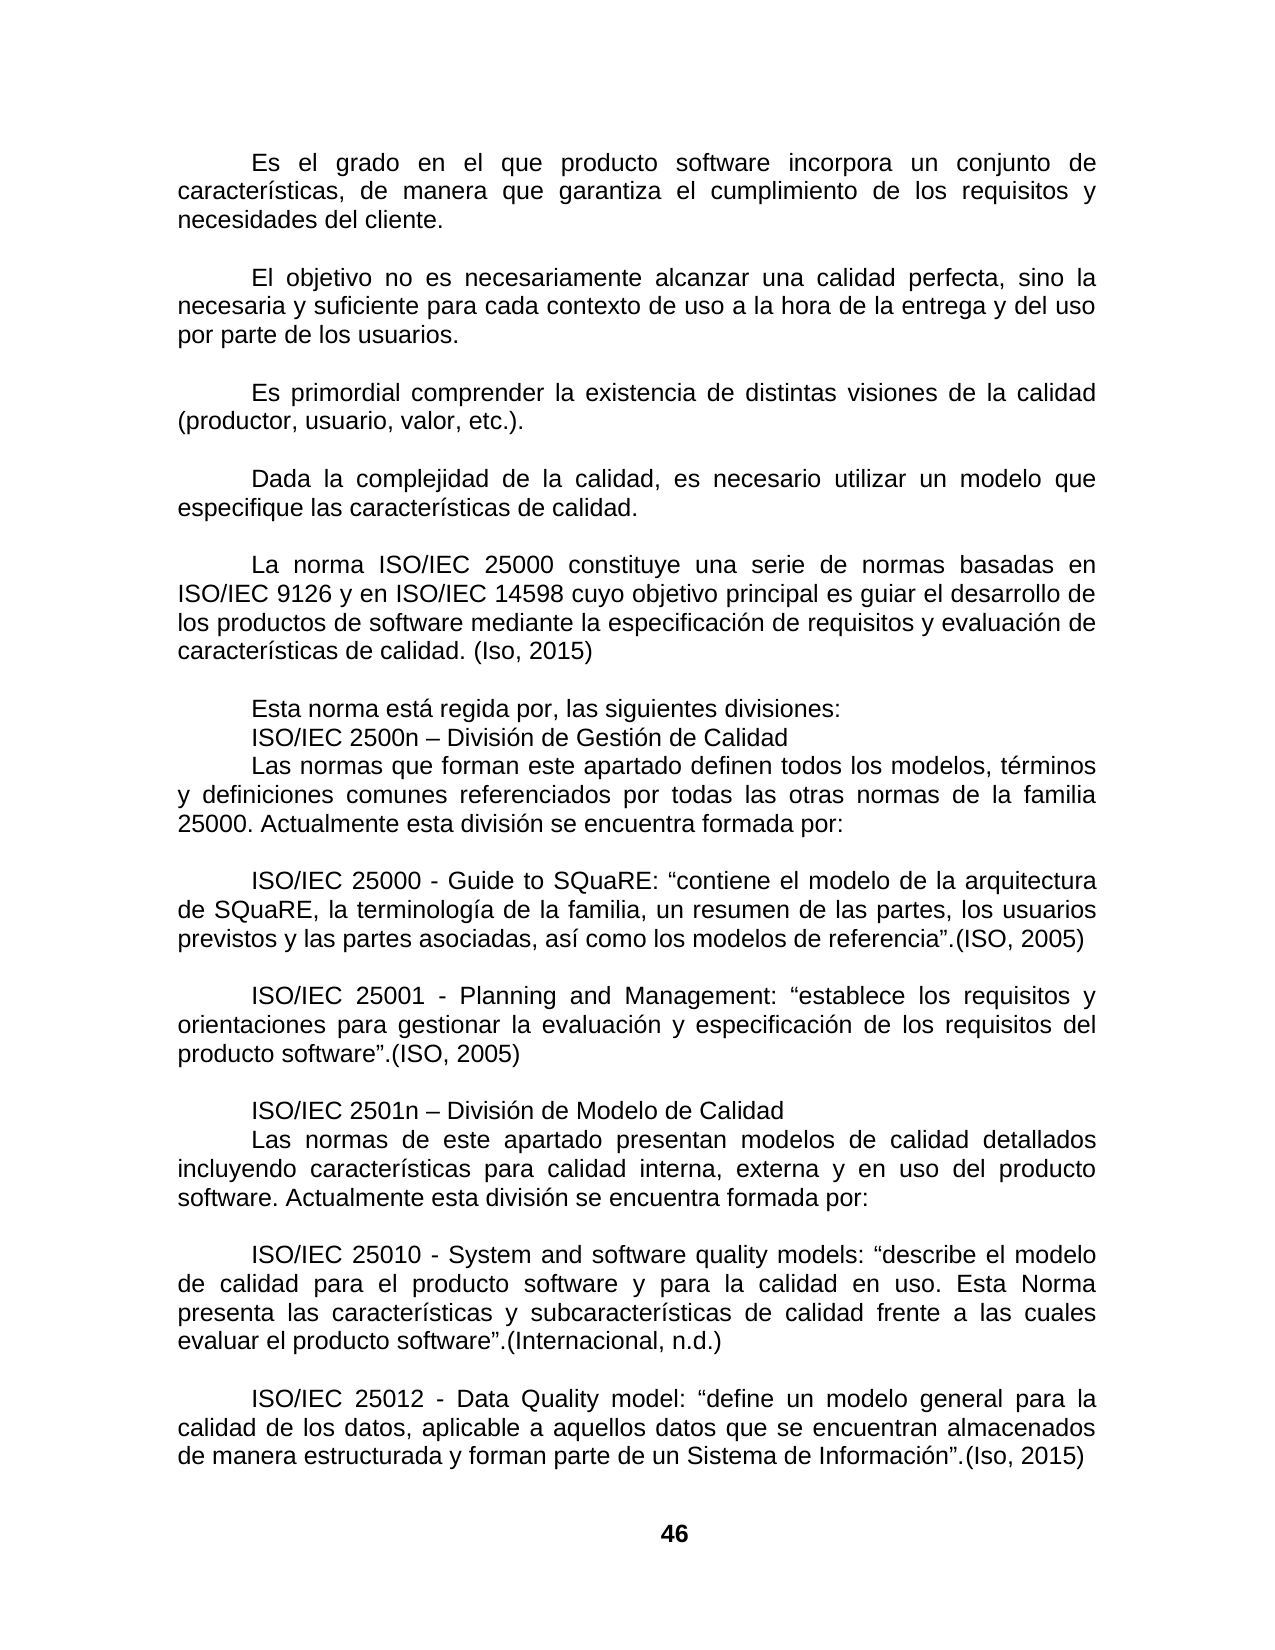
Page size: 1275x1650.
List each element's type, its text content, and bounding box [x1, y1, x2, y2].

text ISO/IEC 2500n – División de Gestión de Calidad [177, 723, 1098, 751]
text Dada la complejidad de la calidad, es necesario utilizar un modelo que especifique las características de calidad. [177, 464, 1098, 521]
text ISO/IEC 25012 - Data Quality model: “define un modelo general para la calidad de los datos, aplicable a aquellos datos que se encuentran almacenados de manera estructurada y forman parte de un Sistema de Información”.(Iso, 2015) [177, 1384, 1098, 1470]
text La norma ISO/IEC 25000 constituye una serie de normas basadas en ISO/IEC 9126 y en ISO/IEC 14598 cuyo objetivo principal es guiar el desarrollo de los productos de software mediante la especificación de requisitos y evaluación de características de calidad. (Iso, 2015) [177, 550, 1098, 665]
text ISO/IEC 25010 - System and software quality models: “describe el modelo de calidad para el producto software y para la calidad en uso. Esta Norma presenta las características y subcaracterísticas de calidad frente a las cuales evaluar el producto software”.(Internacional, n.d.) [177, 1240, 1098, 1355]
text Las normas de este apartado presentan modelos de calidad detallados incluyendo características para calidad interna, externa y en uso del producto software. Actualmente esta división se encuentra formada por: [177, 1125, 1098, 1211]
text Esta norma está regida por, las siguientes divisiones: [177, 694, 1098, 723]
text ISO/IEC 25000 - Guide to SQuaRE: “contiene el modelo de la arquitectura de SQuaRE, la terminología de la familia, un resumen de las partes, los usuarios previstos y las partes asociadas, así como los modelos de referencia”.(ISO, 2005) [177, 866, 1098, 953]
text Las normas que forman este apartado definen todos los modelos, términos y definiciones comunes referenciados por todas las otras normas de la familia 25000. Actualmente esta división se encuentra formada por: [177, 751, 1098, 838]
text El objetivo no es necesariamente alcanzar una calidad perfecta, sino la necesaria y suficiente para cada contexto de uso a la hora de la entrega y del uso por parte de los usuarios. [177, 263, 1098, 349]
text Es primordial comprender la existencia de distintas visiones de la calidad (productor, usuario, valor, etc.). [177, 378, 1098, 435]
text ISO/IEC 2501n – División de Modelo de Calidad [177, 1096, 1098, 1125]
text ISO/IEC 25001 - Planning and Management: “establece los requisitos y orientaciones para gestionar la evaluación y especificación de los requisitos del producto software”.(ISO, 2005) [177, 981, 1098, 1068]
text Es el grado en el que producto software incorpora un conjunto de características, de manera que garantiza el cumplimiento de los requisitos y necesidades del cliente. [177, 148, 1098, 234]
